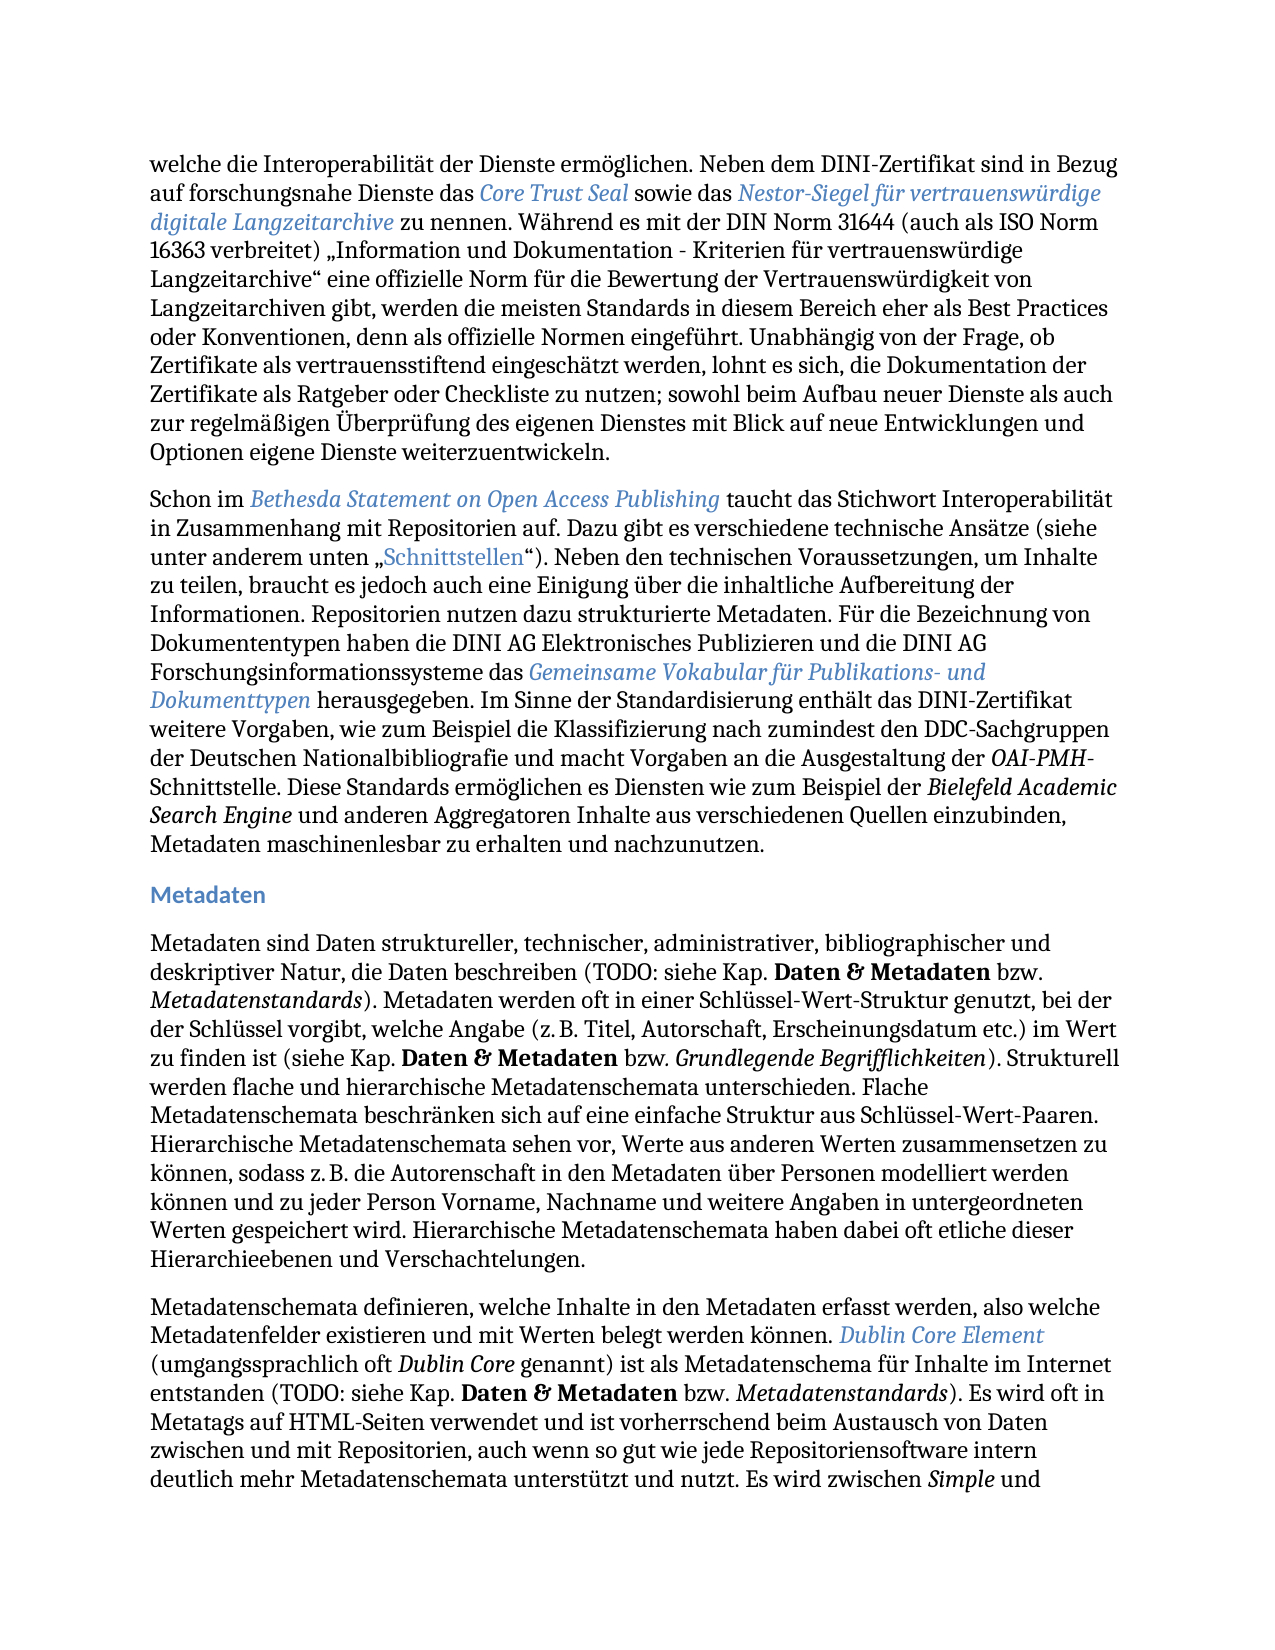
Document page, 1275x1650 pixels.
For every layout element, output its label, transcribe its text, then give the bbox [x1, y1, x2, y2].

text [150, 1293, 1125, 1494]
text Metadaten sind Daten struktureller, technischer, administrativer, bibliographischer und deskriptiver Natur, die Daten beschreiben (TODO: siehe Kap. Daten & Metadaten bzw. Metadatenstandards). Metadaten werden oft in einer Schlüssel-Wert-Struktur genutzt, bei der der Schlüssel vorgibt, welche Angabe (z. B. Titel, Autorschaft, Erscheinungsdatum etc.) im Wert zu finden ist (siehe Kap. Daten & Metadaten bzw. Grundlegende Begrifflichkeiten). Strukturell werden flache und hierarchische Metadatenschemata unterschieden. Flache Metadatenschemata beschränken sich auf eine einfache Struktur aus Schlüssel-Wert-Paaren. Hierarchische Metadatenschemata sehen vor, Werte aus anderen Werten zusammensetzen zu können, sodass z. B. die Autorenschaft in den Metadaten über Personen modelliert werden können und zu jeder Person Vorname, Nachname und weitere Angaben in untergeordneten Werten gespeichert wird. Hierarchische Metadatenschemata haben dabei oft etliche dieser Hierarchieebenen und Verschachtelungen. [150, 929, 1125, 1274]
text Schon im Bethesda Statement on Open Access Publishing taucht das Stichwort Interoperabilität in Zusammenhang mit Repositorien auf. Dazu gibt es verschiedene technische Ansätze (siehe unter anderem unten „Schnittstellen“). Neben den technischen Voraussetzungen, um Inhalte zu teilen, braucht es jedoch auch eine Einigung über die inhaltliche Aufbereitung der Informationen. Repositorien nutzen dazu strukturierte Metadaten. Für die Bezeichnung von Dokumententypen haben die DINI AG Elektronisches Publizieren und die DINI AG Forschungsinformationssysteme das Gemeinsame Vokabular für Publikations- und Dokumenttypen herausgegeben. Im Sinne der Standardisierung enthält das DINI-Zertifikat weitere Vorgaben, wie zum Beispiel die Klassifizierung nach zumindest den DDC-Sachgruppen der Deutschen Nationalbibliografie und macht Vorgaben an die Ausgestaltung der OAI-PMH-Schnittstelle. Diese Standards ermöglichen es Diensten wie zum Beispiel der Bielefeld Academic Search Engine und anderen Aggregatoren Inhalte aus verschiedenen Quellen einzubinden, Metadaten maschinenlesbar zu erhalten und nachzunutzen. [150, 485, 1125, 859]
subtitle Metadaten [150, 879, 1125, 910]
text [150, 150, 1125, 466]
